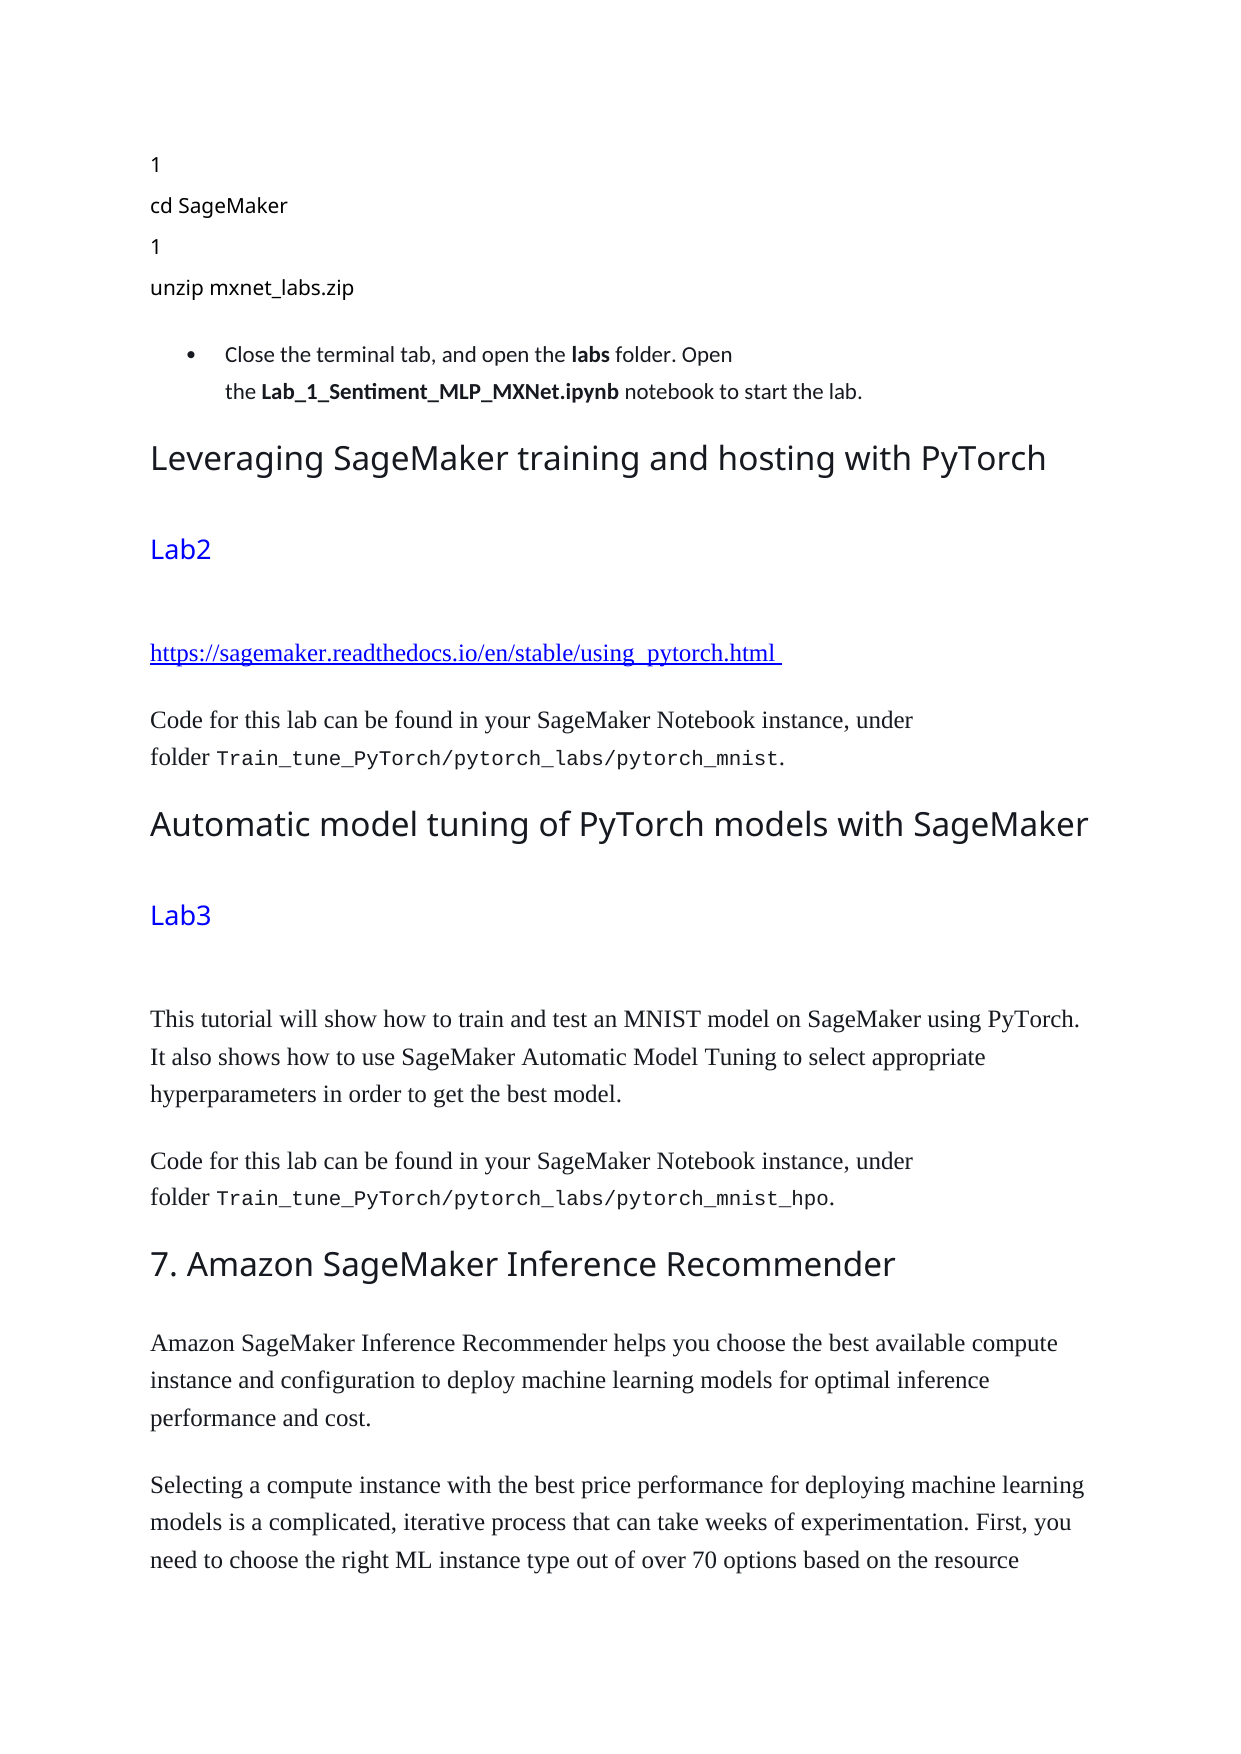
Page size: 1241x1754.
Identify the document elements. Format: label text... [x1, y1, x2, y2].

text https://sagemaker.readthedocs.io/en/stable/using_pytorch.html [150, 629, 1090, 667]
subtitle Lab2 [150, 530, 1090, 567]
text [150, 1461, 1090, 1573]
text unzip mxnet_labs.zip [150, 273, 1090, 301]
subtitle Leveraging SageMaker training and hosting with PyTorch [150, 434, 1090, 480]
text This tutorial will show how to train and test an MNIST model on SageMaker using PyTorch. It also shows how to use SageMaker Automatic Model Tuning to select appropriate hyperparameters in order to get the best model. [150, 995, 1090, 1108]
text Code for this lab can be found in your SageMaker Notebook instance, under folder Train_tune_PyTorch/pytorch_labs/pytorch_mnist. [150, 696, 1090, 771]
subtitle Automatic model tuning of PyTorch models with SageMaker [150, 800, 1090, 846]
text Amazon SageMaker Inference Recommender helps you choose the best available compute instance and configuration to deploy machine learning models for optimal inference performance and cost. [150, 1319, 1090, 1432]
subtitle Lab3 [150, 896, 1090, 933]
text Code for this lab can be found in your SageMaker Notebook instance, under folder Train_tune_PyTorch/pytorch_labs/pytorch_mnist_hpo. [150, 1137, 1090, 1212]
text 1 [150, 232, 1090, 260]
list Close the terminal tab, and open the labs folder. Open the Lab_1_Sentiment_MLP_MXNet.ipynb notebook to start the lab. [187, 330, 1090, 405]
text cd SageMaker [150, 191, 1090, 219]
text 1 [150, 150, 1090, 178]
subtitle 7. Amazon SageMaker Inference Recommender [150, 1241, 1090, 1287]
